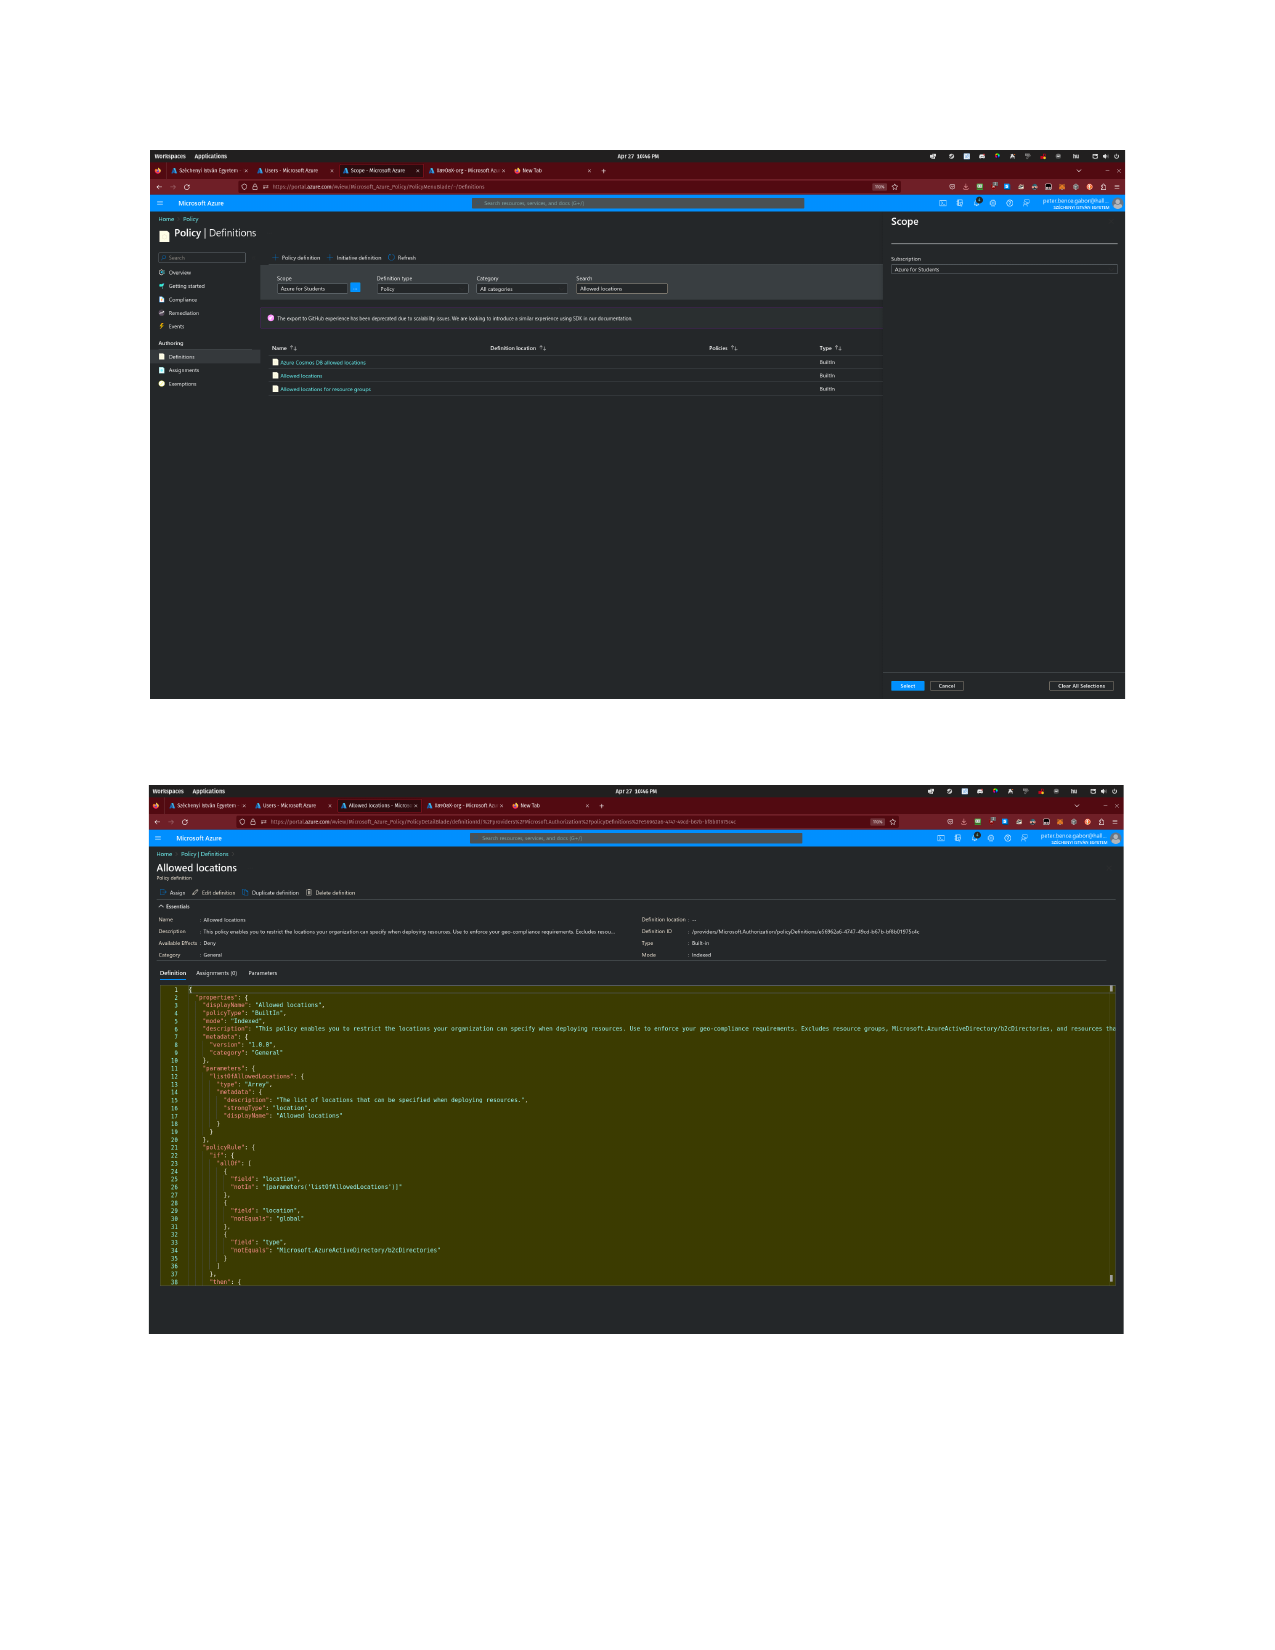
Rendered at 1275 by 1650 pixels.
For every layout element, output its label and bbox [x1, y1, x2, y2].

picture [150, 150, 1125, 699]
picture [148, 785, 1124, 1334]
